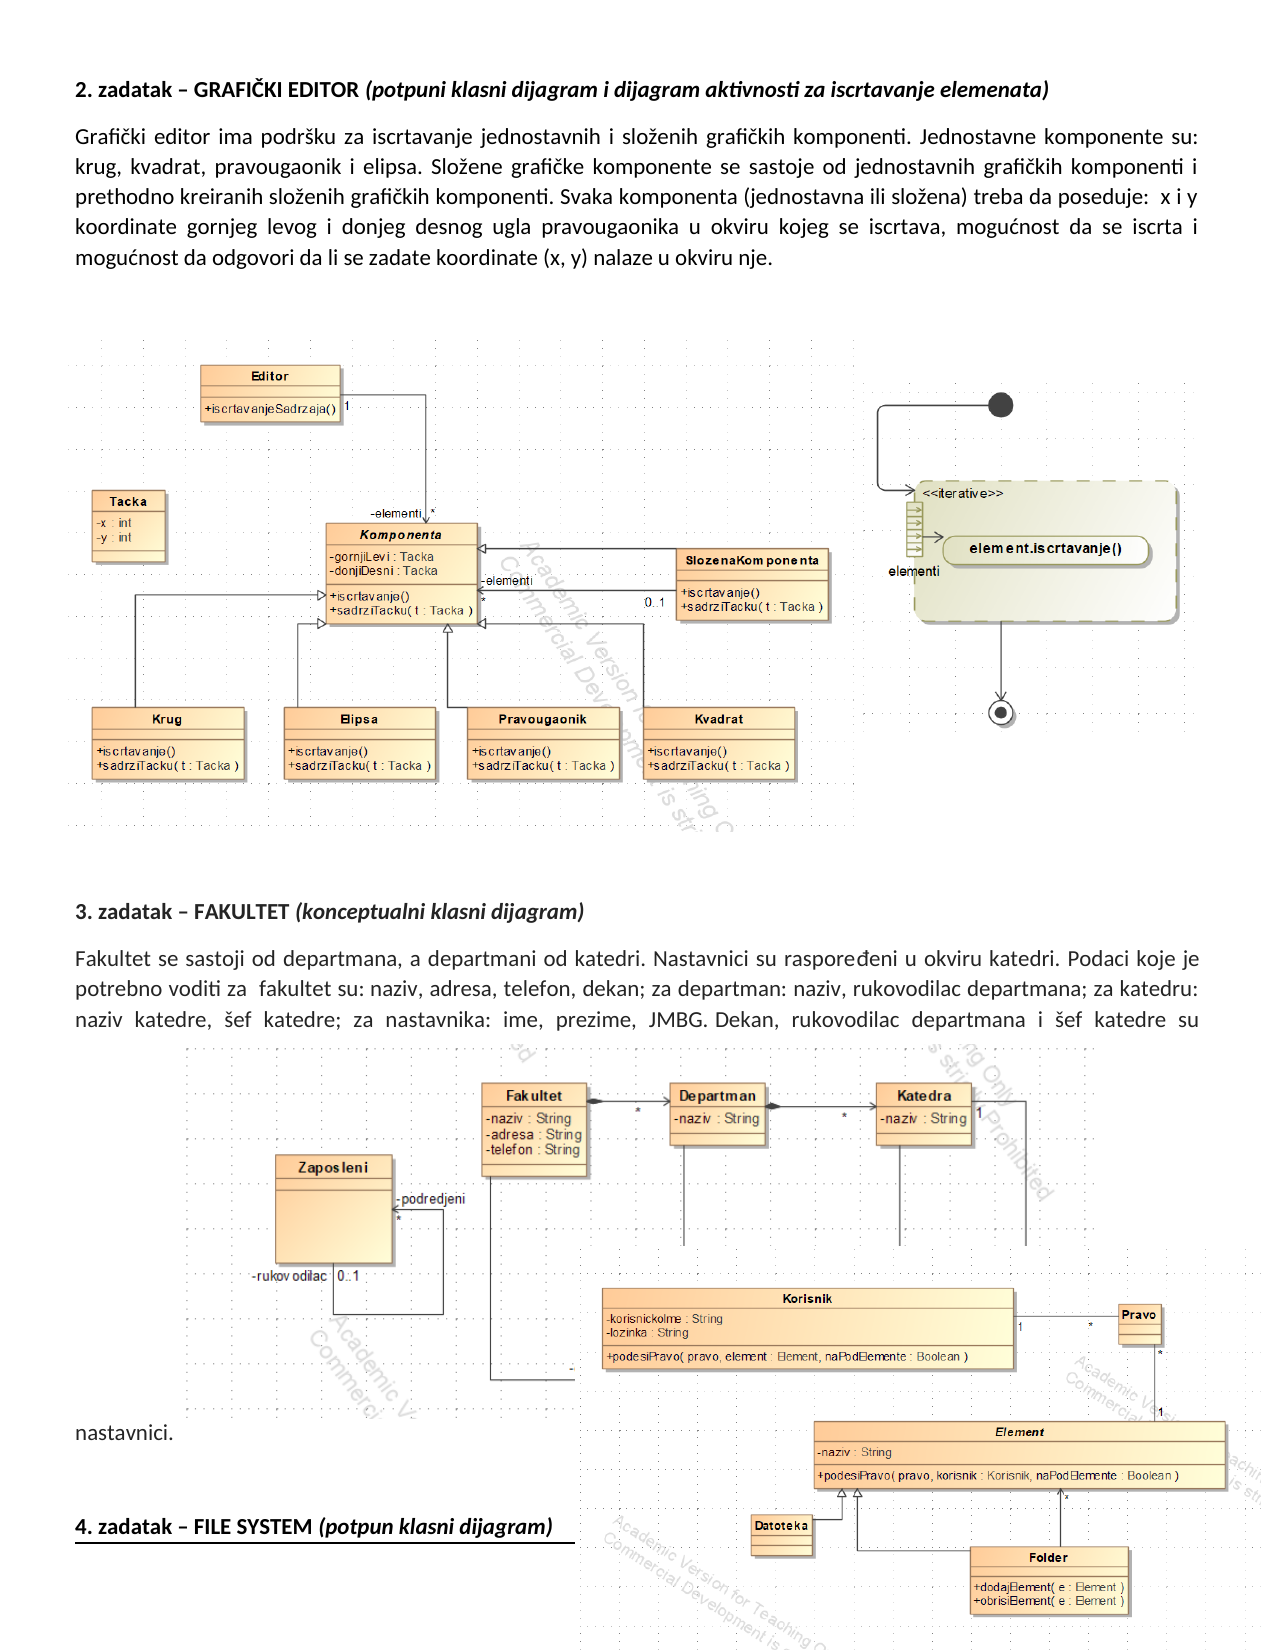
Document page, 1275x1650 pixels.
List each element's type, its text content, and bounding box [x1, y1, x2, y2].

picture [63, 336, 1200, 832]
text Grafički editor ima podršku za iscrtavanje jednostavnih i složenih grafičkih komponenti. Jednostavne komponente su: krug, kvadrat, pravougaonik i elipsa. Složene grafičke komponente se sastoje od jednostavnih grafičkih komponenti i prethodno kreiranih složenih grafičkih komponenti. Svaka komponenta (jednostavna ili složena) treba da poseduje: x i y koordinate gornjeg levog i donjeg desnog ugla pravougaonika u okviru kojeg se iscrtava, mogućnost da se iscrta i mogućnost da odgovori da li se zadate koordinate (x, y) nalaze u okviru nje. [75, 122, 1200, 271]
text 3. zadatak – FAKULTET (konceptualni klasni dijagram) [75, 897, 1200, 926]
text 2. zadatak – GRAFIČKI EDITOR (potpuni klasni dijagram i dijagram aktivnosti za iscrtavanje elemenata) [75, 75, 1200, 103]
text 4. zadatak – FILE SYSTEM (potpun klasni dijagram) [75, 1512, 575, 1542]
picture [180, 1044, 1261, 1650]
text Fakultet se sastoji od departmana, a departmani od katedri. Nastavnici su raspoređeni u okviru katedri. Podaci koje je potrebno voditi za fakultet su: naziv, adresa, telefon, dekan; za departman: naziv, rukovodilac departmana; za katedru: naziv katedre, šef katedre; za nastavnika: ime, prezime, JMBG. Dekan, rukovodilac departmana i šef katedre su nastavnici. [75, 972, 1200, 1446]
